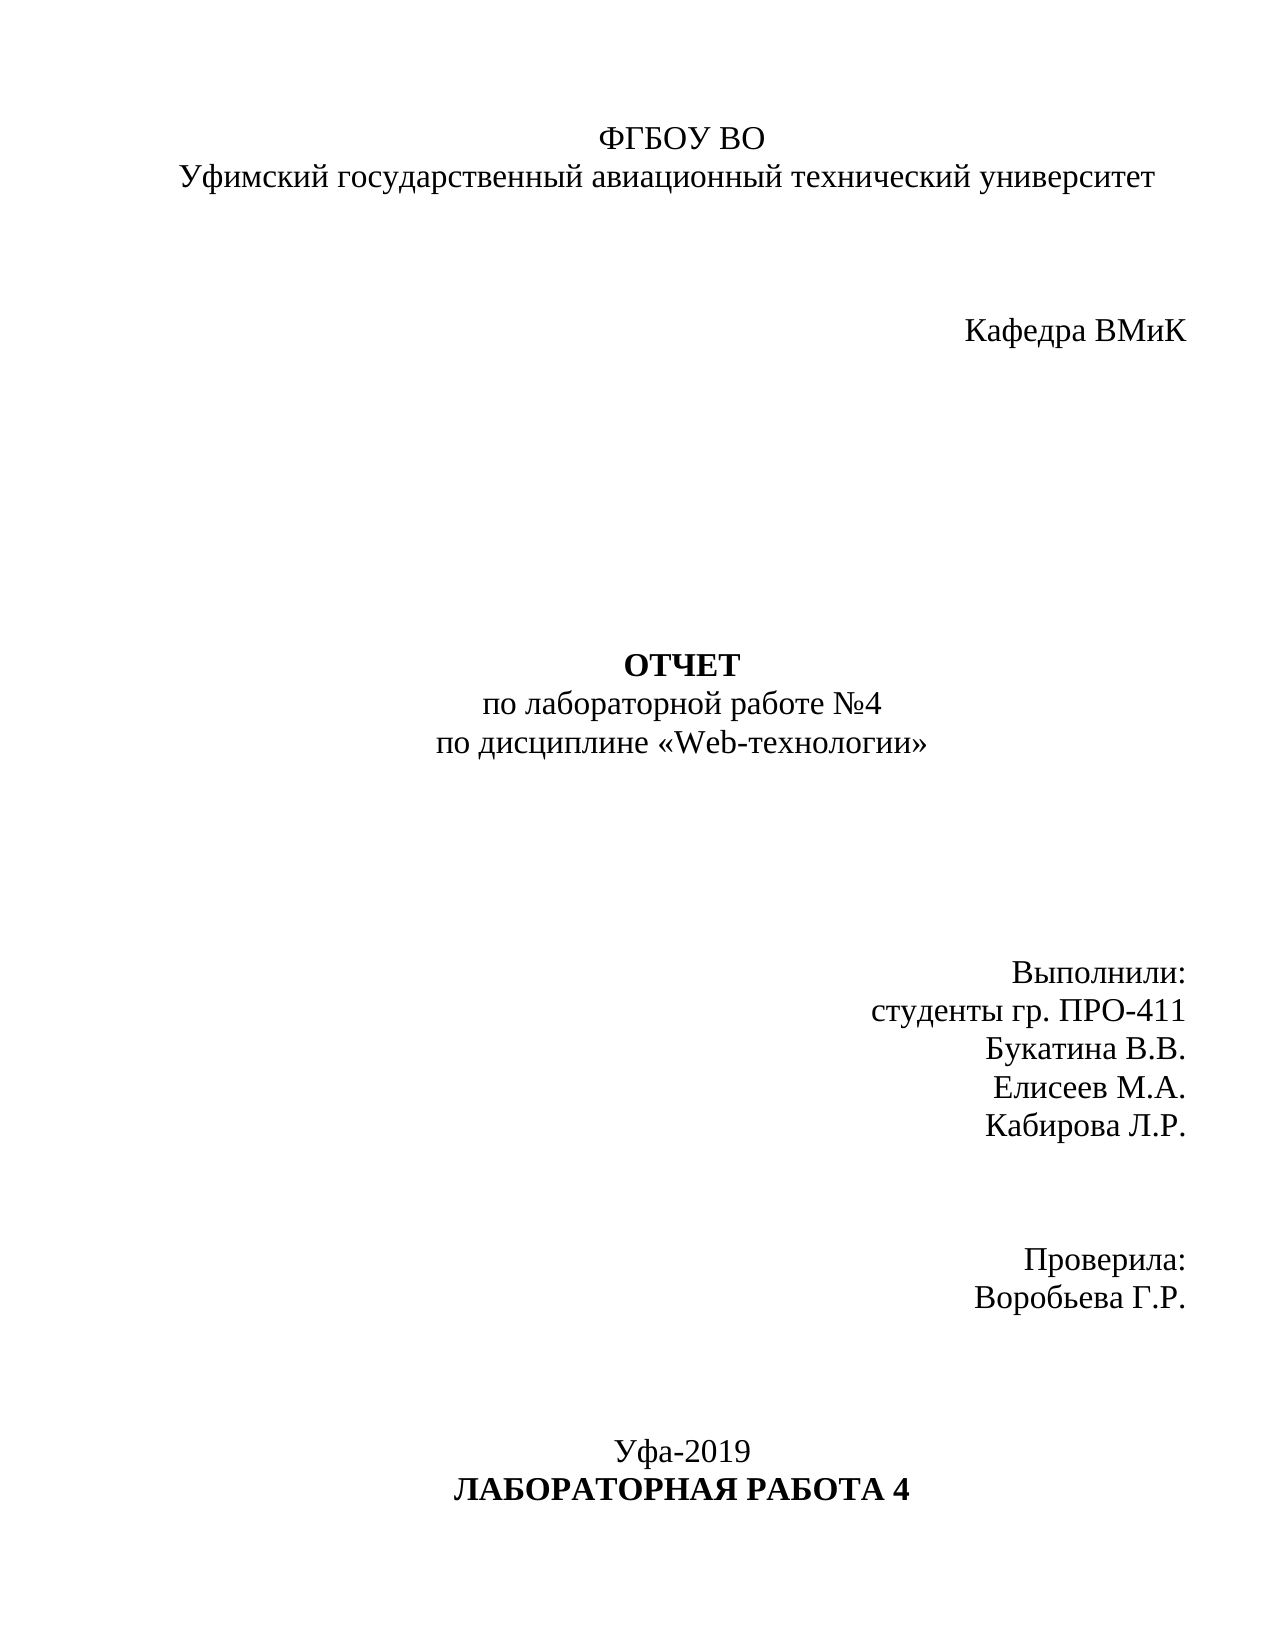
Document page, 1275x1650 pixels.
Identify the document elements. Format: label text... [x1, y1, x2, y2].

text Кабирова Л.Р. [177, 1105, 1186, 1143]
text Букатина В.В. [177, 1028, 1186, 1067]
text ОТЧЕТ [177, 645, 1186, 683]
text ФГБОУ ВО [177, 118, 1186, 156]
text ЛАБОРАТОРНАЯ РАБОТА 4 [177, 1469, 1186, 1508]
text Елисеев М.А. [177, 1067, 1186, 1105]
text Проверила: [177, 1239, 1186, 1278]
text Кафедра ВМиК [148, 310, 1186, 348]
text Воробьева Г.Р. [177, 1278, 1186, 1316]
text Уфимский государственный авиационный технический университет [148, 156, 1186, 195]
text Уфа-2019 [177, 1431, 1186, 1469]
text по лабораторной работе №4 [177, 683, 1186, 722]
text Выполнили: [177, 952, 1186, 990]
text по дисциплине «Web-технологии» [177, 722, 1186, 760]
text студенты гр. ПРО-411 [177, 990, 1186, 1028]
